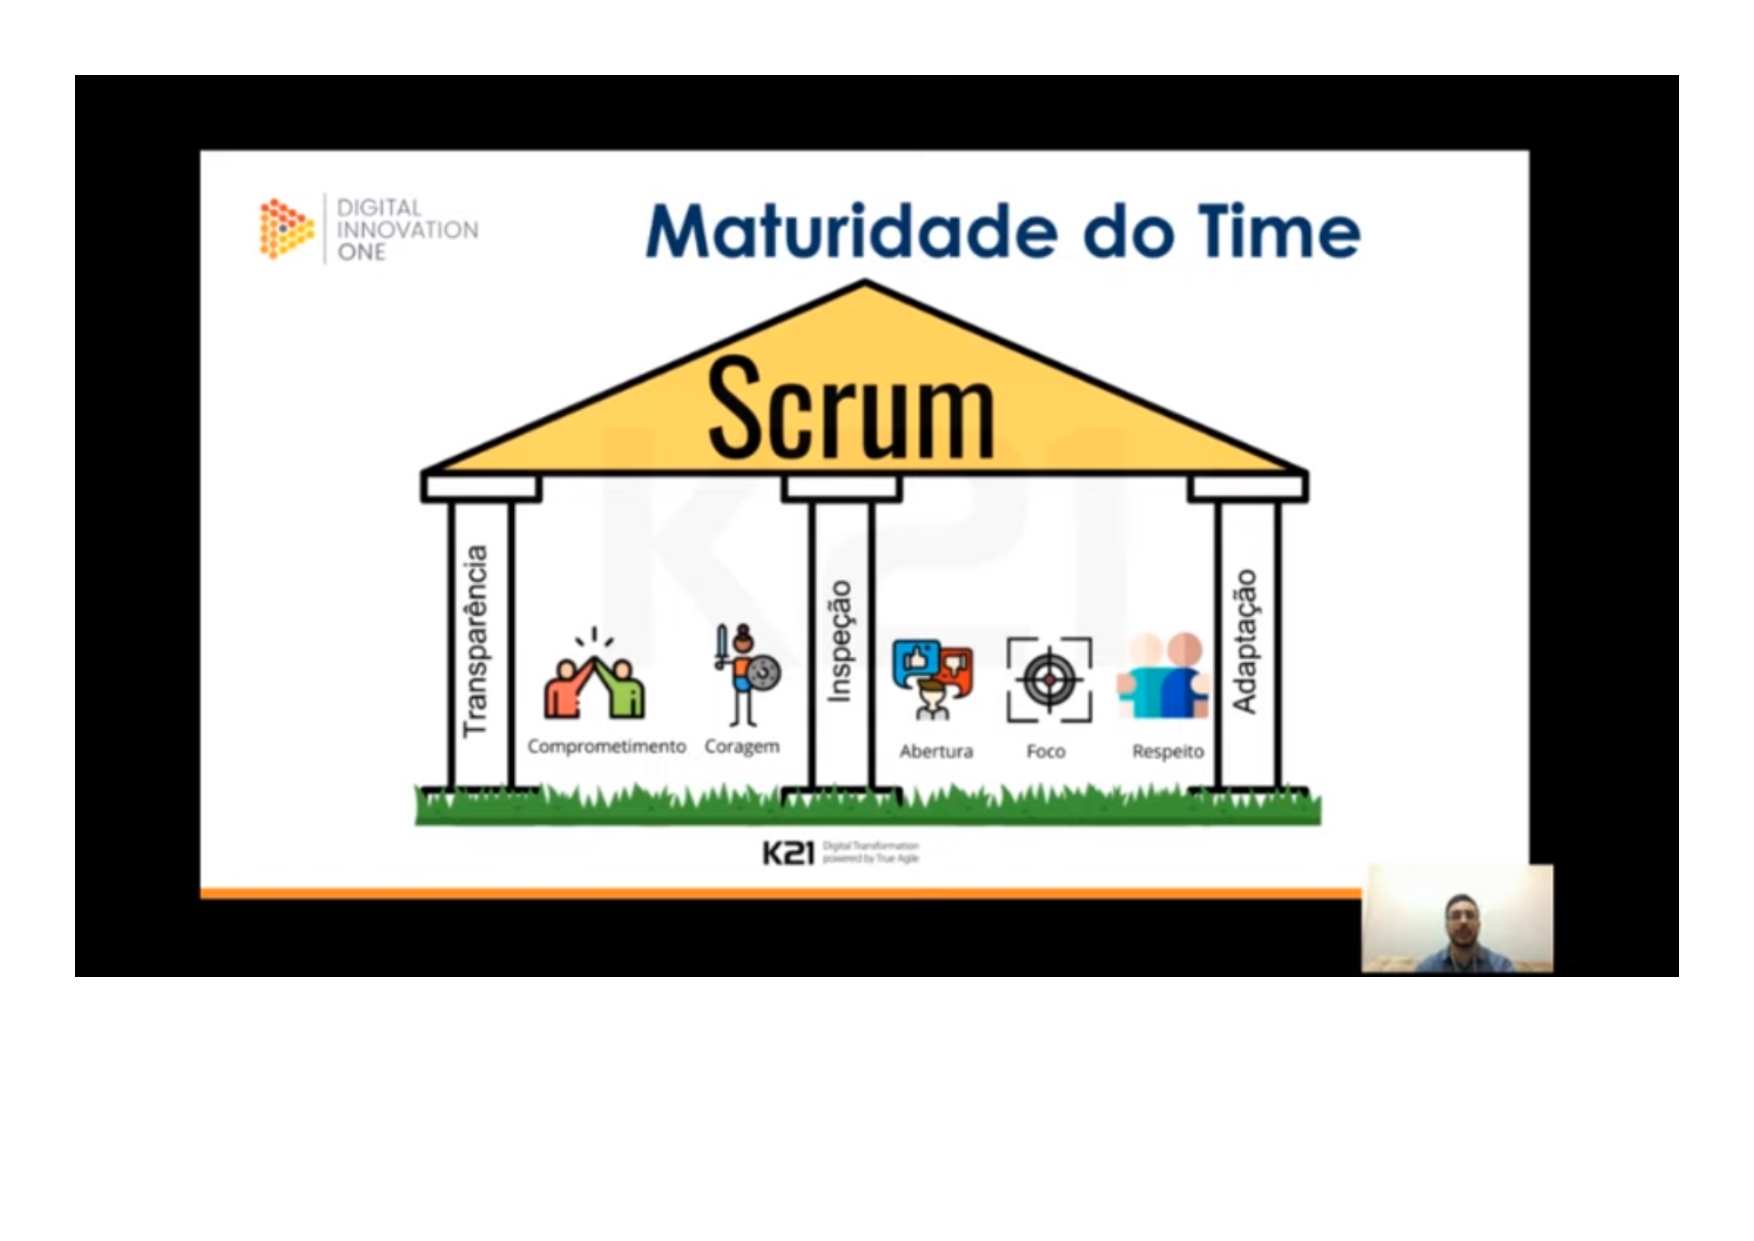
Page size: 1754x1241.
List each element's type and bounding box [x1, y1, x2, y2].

picture [75, 75, 1679, 977]
